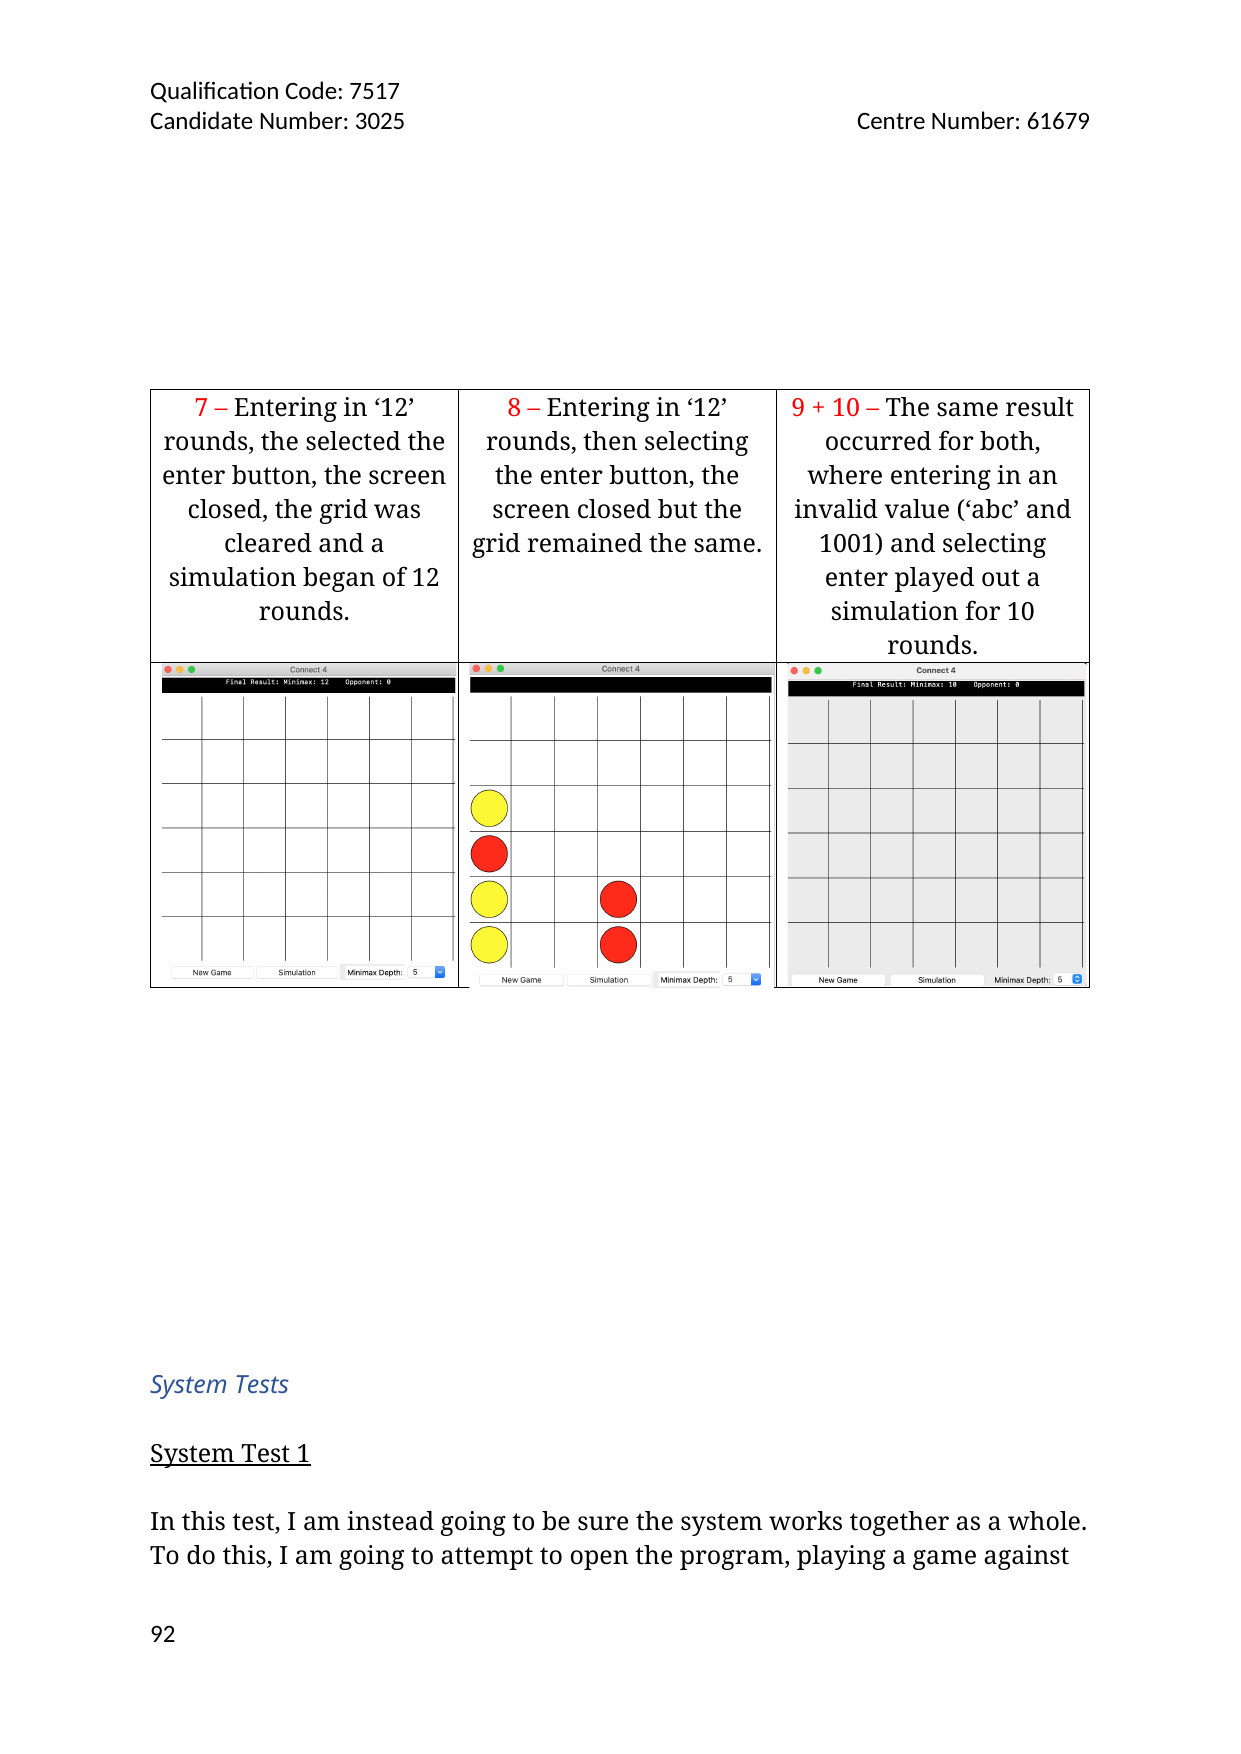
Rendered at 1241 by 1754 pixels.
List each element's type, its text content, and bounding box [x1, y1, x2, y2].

table_header 8 – Entering in ‘12’ rounds, then selecting the enter button, the screen closed but the grid remained the same. [459, 390, 776, 662]
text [150, 1503, 1090, 1571]
text System Test 1 [150, 1435, 1090, 1469]
picture [787, 663, 1087, 986]
table_cell [777, 663, 1089, 987]
table_cell [459, 663, 469, 987]
picture [161, 663, 457, 980]
picture [469, 663, 775, 988]
subtitle System Tests [150, 1367, 1090, 1401]
table_header 9 + 10 – The same result occurred for both, where entering in an invalid value (‘abc’ and 1001) and selecting enter played out a simulation for 10 rounds. [777, 390, 1089, 662]
table_header 7 – Entering in ‘12’ rounds, the selected the enter button, the screen closed, the grid was cleared and a simulation began of 12 rounds. [151, 390, 458, 662]
table_cell [151, 663, 458, 987]
